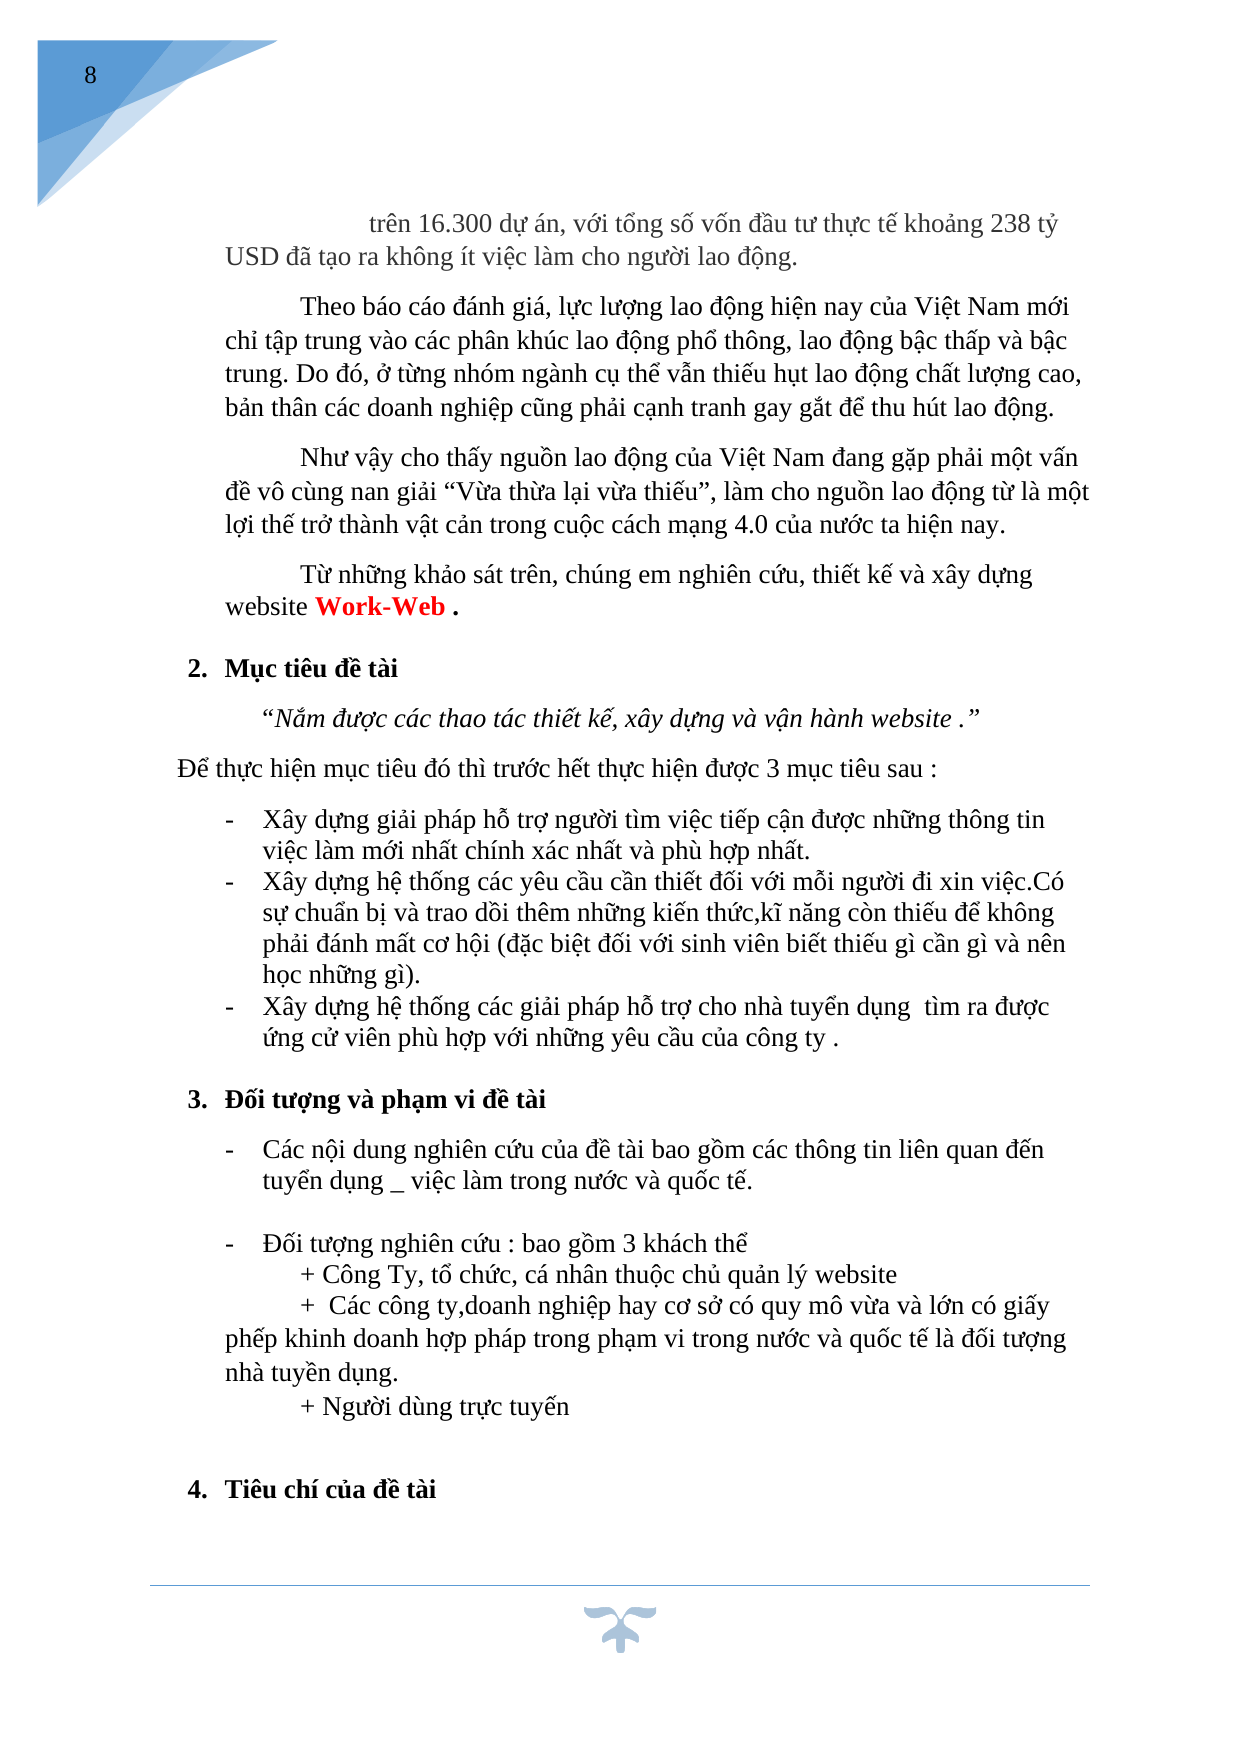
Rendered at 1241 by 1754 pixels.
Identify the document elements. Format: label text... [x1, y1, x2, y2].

text Như vậy cho thấy nguồn lao động của Việt Nam đang gặp phải một vấn đề vô cùng nan giải “Vừa thừa lại vừa thiếu”, làm cho nguồn lao động từ là một lợi thế trở thành vật cản trong cuộc cách mạng 4.0 của nước ta hiện nay. [225, 441, 1090, 539]
text Mục tiêu đề tài [187, 652, 1090, 683]
list + Người dùng trực tuyến [225, 1389, 1090, 1421]
text Theo báo cáo đánh giá, lực lượng lao động hiện nay của Việt Nam mới chỉ tập trung vào các phân khúc lao động phổ thông, lao động bậc thấp và bậc trung. Do đó, ở từng nhóm ngành cụ thể vẫn thiếu hụt lao động chất lượng cao, bản thân các doanh nghiệp cũng phải cạnh tranh gay gắt để thu hút lao động. [225, 291, 1090, 422]
text Để thực hiện mục tiêu đó thì trước hết thực hiện được 3 mục tiêu sau : [150, 752, 1090, 784]
list Xây dựng hệ thống các yêu cầu cần thiết đối với mỗi người đi xin việc.Có sự chuẩn bị và trao dồi thêm những kiến thức,kĩ năng còn thiếu để không phải đánh mất cơ hội (đặc biệt đối với sinh viên biết thiếu gì cần gì và nên học những gì). [225, 865, 1090, 989]
list Đối tượng nghiên cứu : bao gồm 3 khách thể [225, 1227, 1090, 1258]
text Tiêu chí của đề tài [187, 1473, 1090, 1504]
text Từ những khảo sát trên, chúng em nghiên cứu, thiết kế và xây dựng website Work-Web . [225, 559, 1090, 621]
text “Nắm được các thao tác thiết kế, xây dựng và vận hành website .” [150, 702, 1090, 733]
list Các nội dung nghiên cứu của đề tài bao gồm các thông tin liên quan đến tuyển dụng _ việc làm trong nước và quốc tế. [225, 1133, 1090, 1196]
list + Công Ty, tổ chức, cá nhân thuộc chủ quản lý website [262, 1258, 1090, 1289]
text Đối tượng và phạm vi đề tài [187, 1083, 1090, 1114]
list Xây dựng giải pháp hỗ trợ người tìm việc tiếp cận được những thông tin việc làm mới nhất chính xác nhất và phù hợp nhất. [225, 803, 1090, 865]
picture [37, 40, 279, 209]
list + Các công ty,doanh nghiệp hay cơ sở có quy mô vừa và lớn có giấy phếp khinh doanh hợp pháp trong phạm vi trong nước và quốc tế là đối tượng nhà tuyền dụng. [225, 1289, 1090, 1387]
list Xây dựng hệ thống các giải pháp hỗ trợ cho nhà tuyển dụng tìm ra được ứng cử viên phù hợp với những yêu cầu của công ty . [225, 989, 1090, 1052]
